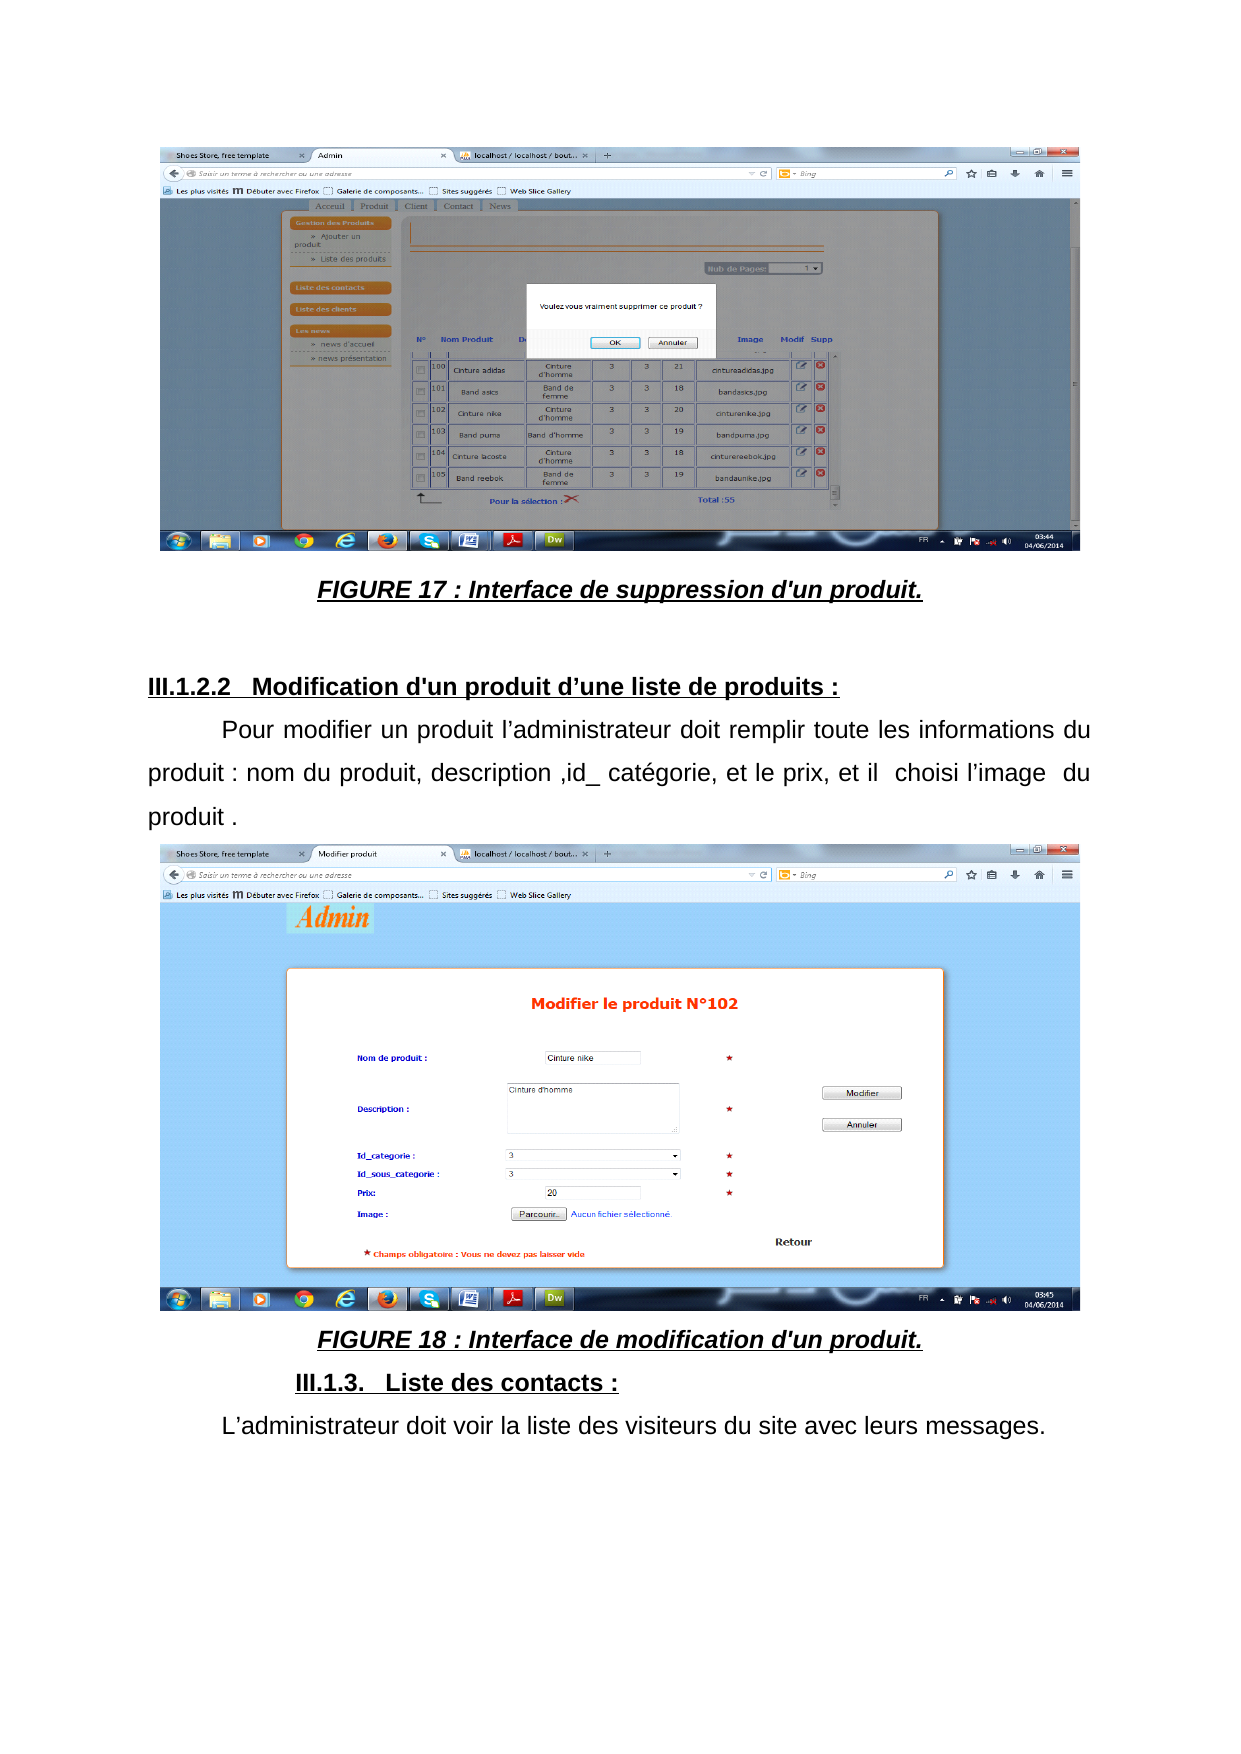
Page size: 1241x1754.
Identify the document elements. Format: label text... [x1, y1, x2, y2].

picture [160, 147, 1081, 551]
text L’administrateur doit voir la liste des visiteurs du site avec leurs messages. [221, 1411, 1093, 1440]
text Pour modifier un produit l’administrateur doit remplir toute les informations du produit : nom du produit, description ,id_ catégorie, et le prix, et il choisi l’image du produit . [148, 715, 1093, 830]
text III.1.2.2 Modification d'un produit d’une liste de produits : [148, 672, 1093, 701]
text III.1.3. Liste des contacts : [221, 1368, 1093, 1397]
picture [160, 844, 1081, 1311]
